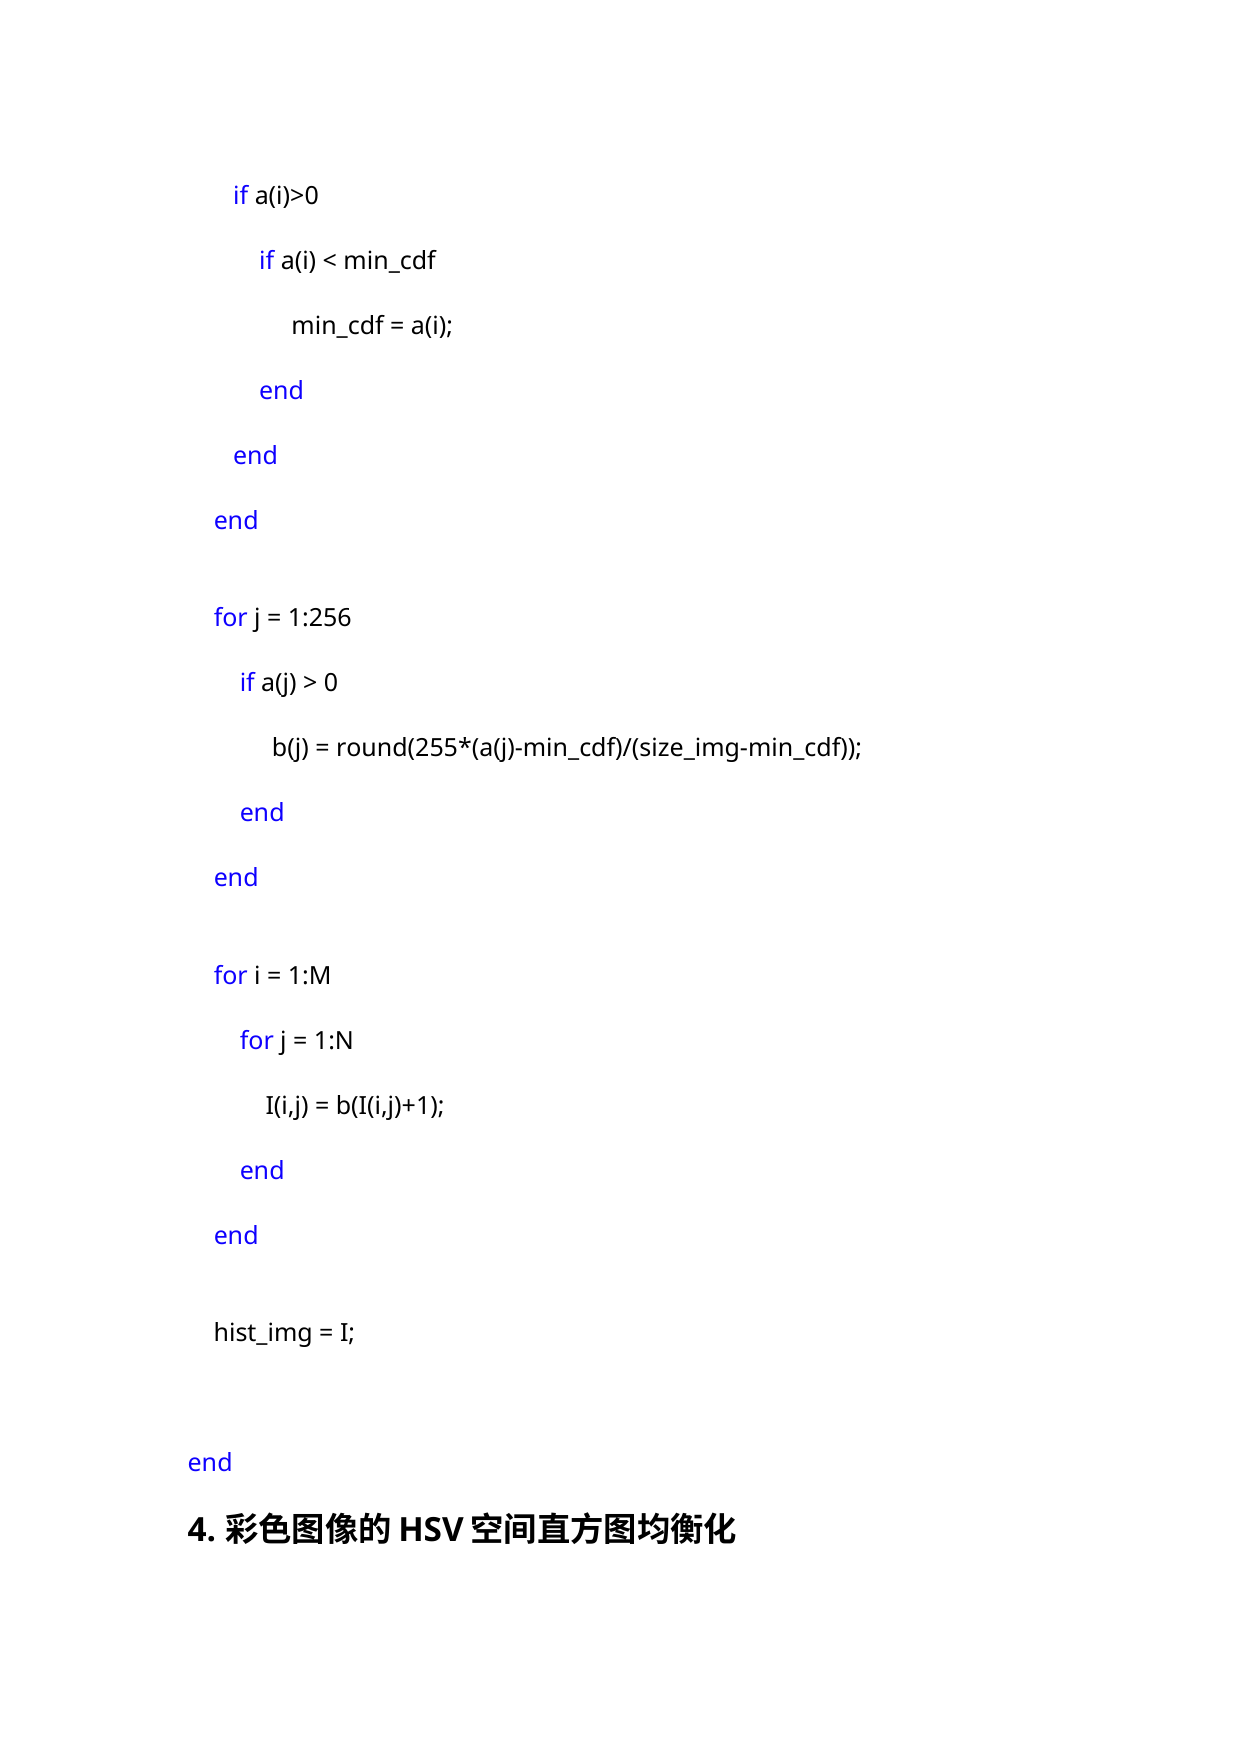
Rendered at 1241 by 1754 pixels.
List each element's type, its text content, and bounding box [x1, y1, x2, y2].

text for j = 1:N [187, 1007, 1053, 1072]
text end [187, 1429, 1053, 1494]
text if a(i)>0 [187, 162, 1053, 227]
text end [187, 1202, 1053, 1267]
text end [187, 1137, 1053, 1202]
text end [187, 422, 1053, 487]
text 4. 彩色图像的HSV空间直方图均衡化 [187, 1494, 1053, 1559]
text end [187, 487, 1053, 552]
text end [187, 357, 1053, 422]
text for i = 1:M [187, 942, 1053, 1007]
text if a(i) < min_cdf [187, 227, 1053, 292]
text if a(j) > 0 [187, 649, 1053, 714]
text for j = 1:256 [187, 584, 1053, 649]
text b(j) = round(255*(a(j)-min_cdf)/(size_img-min_cdf)); [187, 714, 1053, 779]
text end [187, 844, 1053, 909]
text hist_img = I; [187, 1299, 1053, 1364]
text min_cdf = a(i); [187, 292, 1053, 357]
text end [187, 779, 1053, 844]
text I(i,j) = b(I(i,j)+1); [187, 1072, 1053, 1137]
